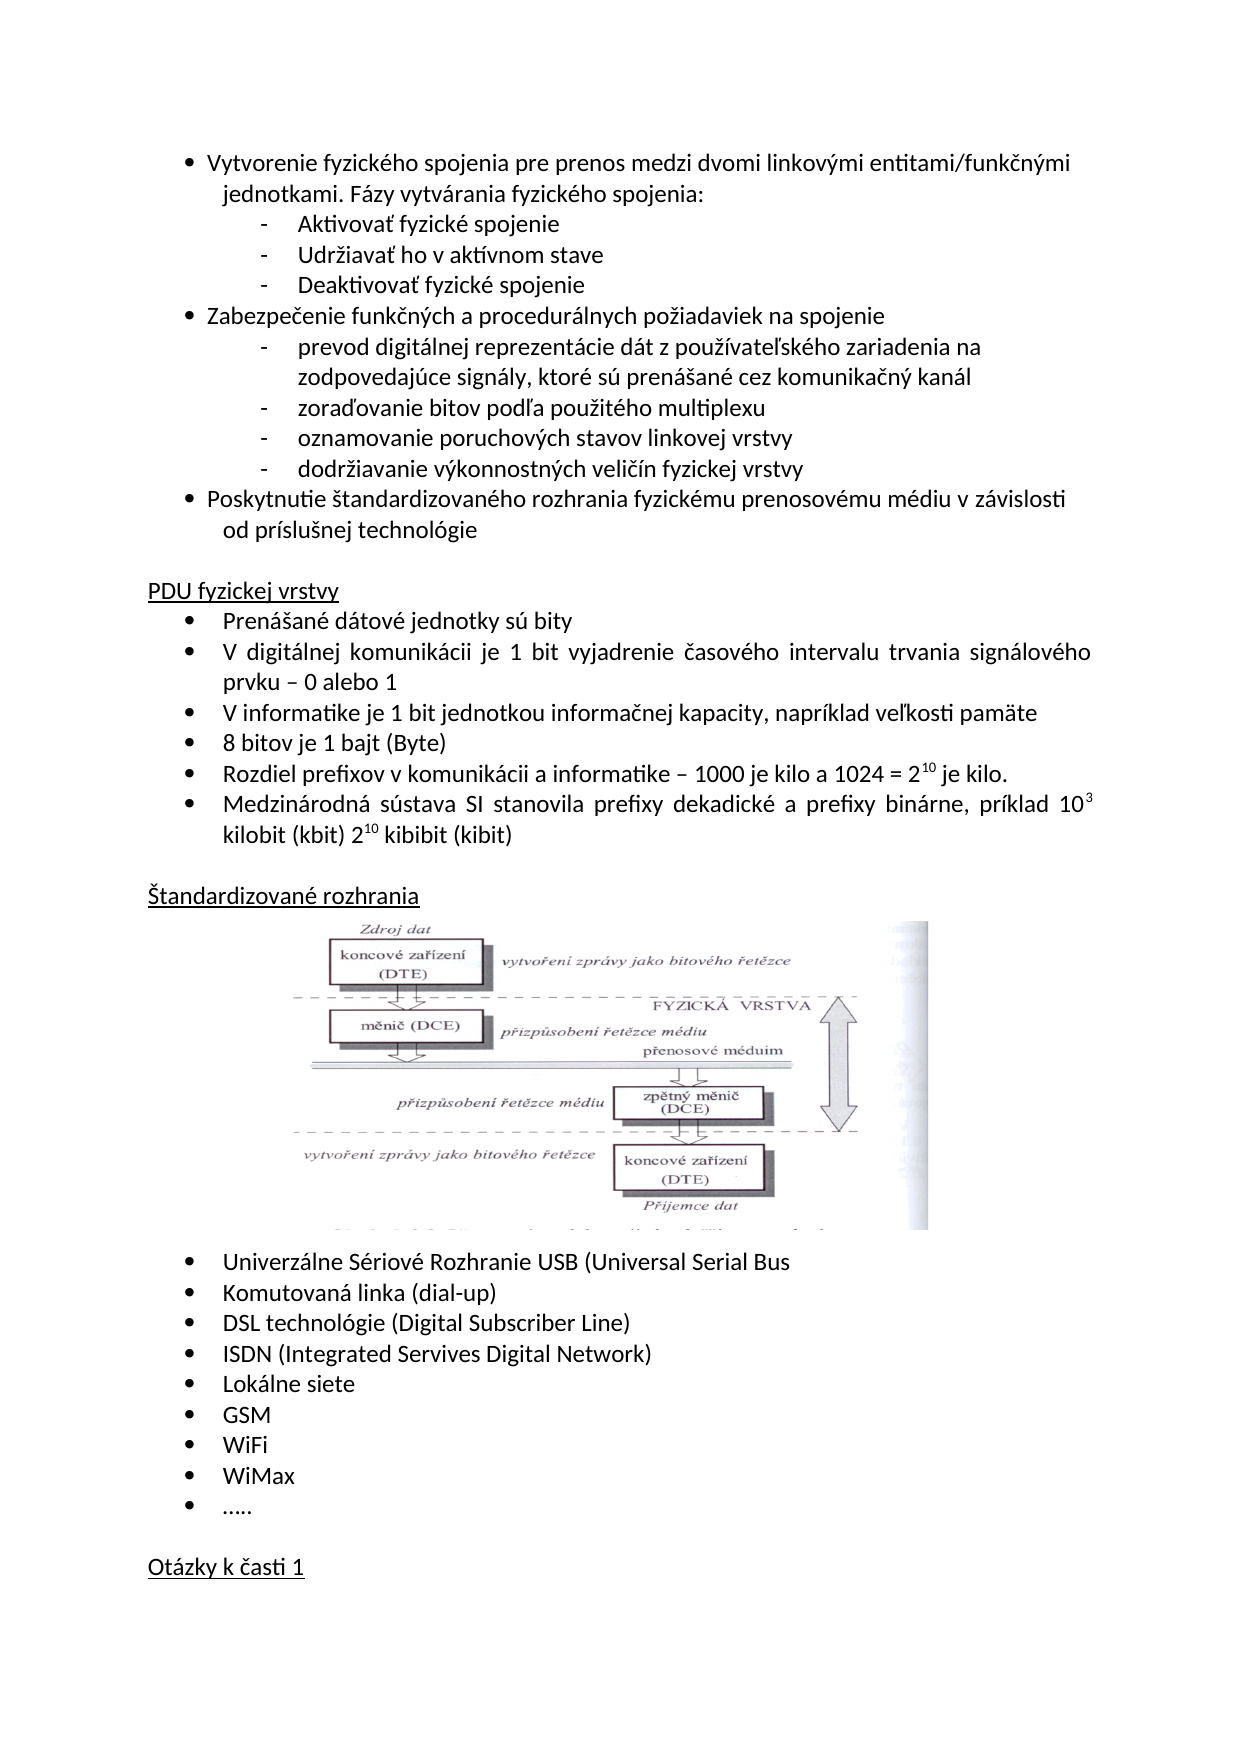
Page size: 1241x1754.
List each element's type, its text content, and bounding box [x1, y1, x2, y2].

list Deaktivovať fyzické spojenie [260, 270, 1093, 300]
list Zabezpečenie funkčných a procedurálnych požiadaviek na spojenie [185, 300, 1093, 331]
list DSL technológie (Digital Subscriber Line) [185, 1307, 1093, 1338]
list Aktivovať fyzické spojenie [260, 209, 1093, 239]
list dodržiavanie výkonnostných veličín fyzickej vrstvy [260, 453, 1093, 483]
list Univerzálne Sériové Rozhranie USB (Universal Serial Bus [185, 1246, 1093, 1277]
list WiMax [185, 1460, 1093, 1491]
list prevod digitálnej reprezentácie dát z používateľského zariadenia na zodpovedajúce signály, ktoré sú prenášané cez komunikačný kanál [260, 331, 1093, 392]
list Medzinárodná sústava SI stanovila prefixy dekadické a prefixy binárne, príklad 103 kilobit (kbit) 210 kibibit (kibit) [185, 788, 1093, 849]
list Udržiavať ho v aktívnom stave [260, 239, 1093, 270]
list Komutovaná linka (dial-up) [185, 1277, 1093, 1307]
list Poskytnutie štandardizovaného rozhrania fyzickému prenosovému médiu v závislosti od príslušnej technológie [185, 483, 1093, 544]
list ISDN (Integrated Servives Digital Network) [185, 1338, 1093, 1368]
list V informatike je 1 bit jednotkou informačnej kapacity, napríklad veľkosti pamäte [185, 697, 1093, 727]
list ….. [185, 1491, 1093, 1521]
picture [284, 921, 929, 1230]
list V digitálnej komunikácii je 1 bit vyjadrenie časového intervalu trvania signálového prvku – 0 alebo 1 [185, 636, 1093, 697]
list oznamovanie poruchových stavov linkovej vrstvy [260, 422, 1093, 453]
text PDU fyzickej vrstvy [148, 575, 1093, 605]
list Prenášané dátové jednotky sú bity [185, 605, 1093, 636]
text Štandardizované rozhrania [148, 880, 1093, 911]
list Rozdiel prefixov v komunikácii a informatike – 1000 je kilo a 1024 = 210 je kilo. [185, 758, 1093, 788]
list Vytvorenie fyzického spojenia pre prenos medzi dvomi linkovými entitami/funkčnými jednotkami. Fázy vytvárania fyzického spojenia: [185, 148, 1093, 209]
text Otázky k časti 1 [148, 1552, 1093, 1582]
list zoraďovanie bitov podľa použitého multiplexu [260, 392, 1093, 422]
list WiFi [185, 1429, 1093, 1460]
list GSM [185, 1399, 1093, 1429]
list Lokálne siete [185, 1368, 1093, 1399]
list 8 bitov je 1 bajt (Byte) [185, 727, 1093, 758]
